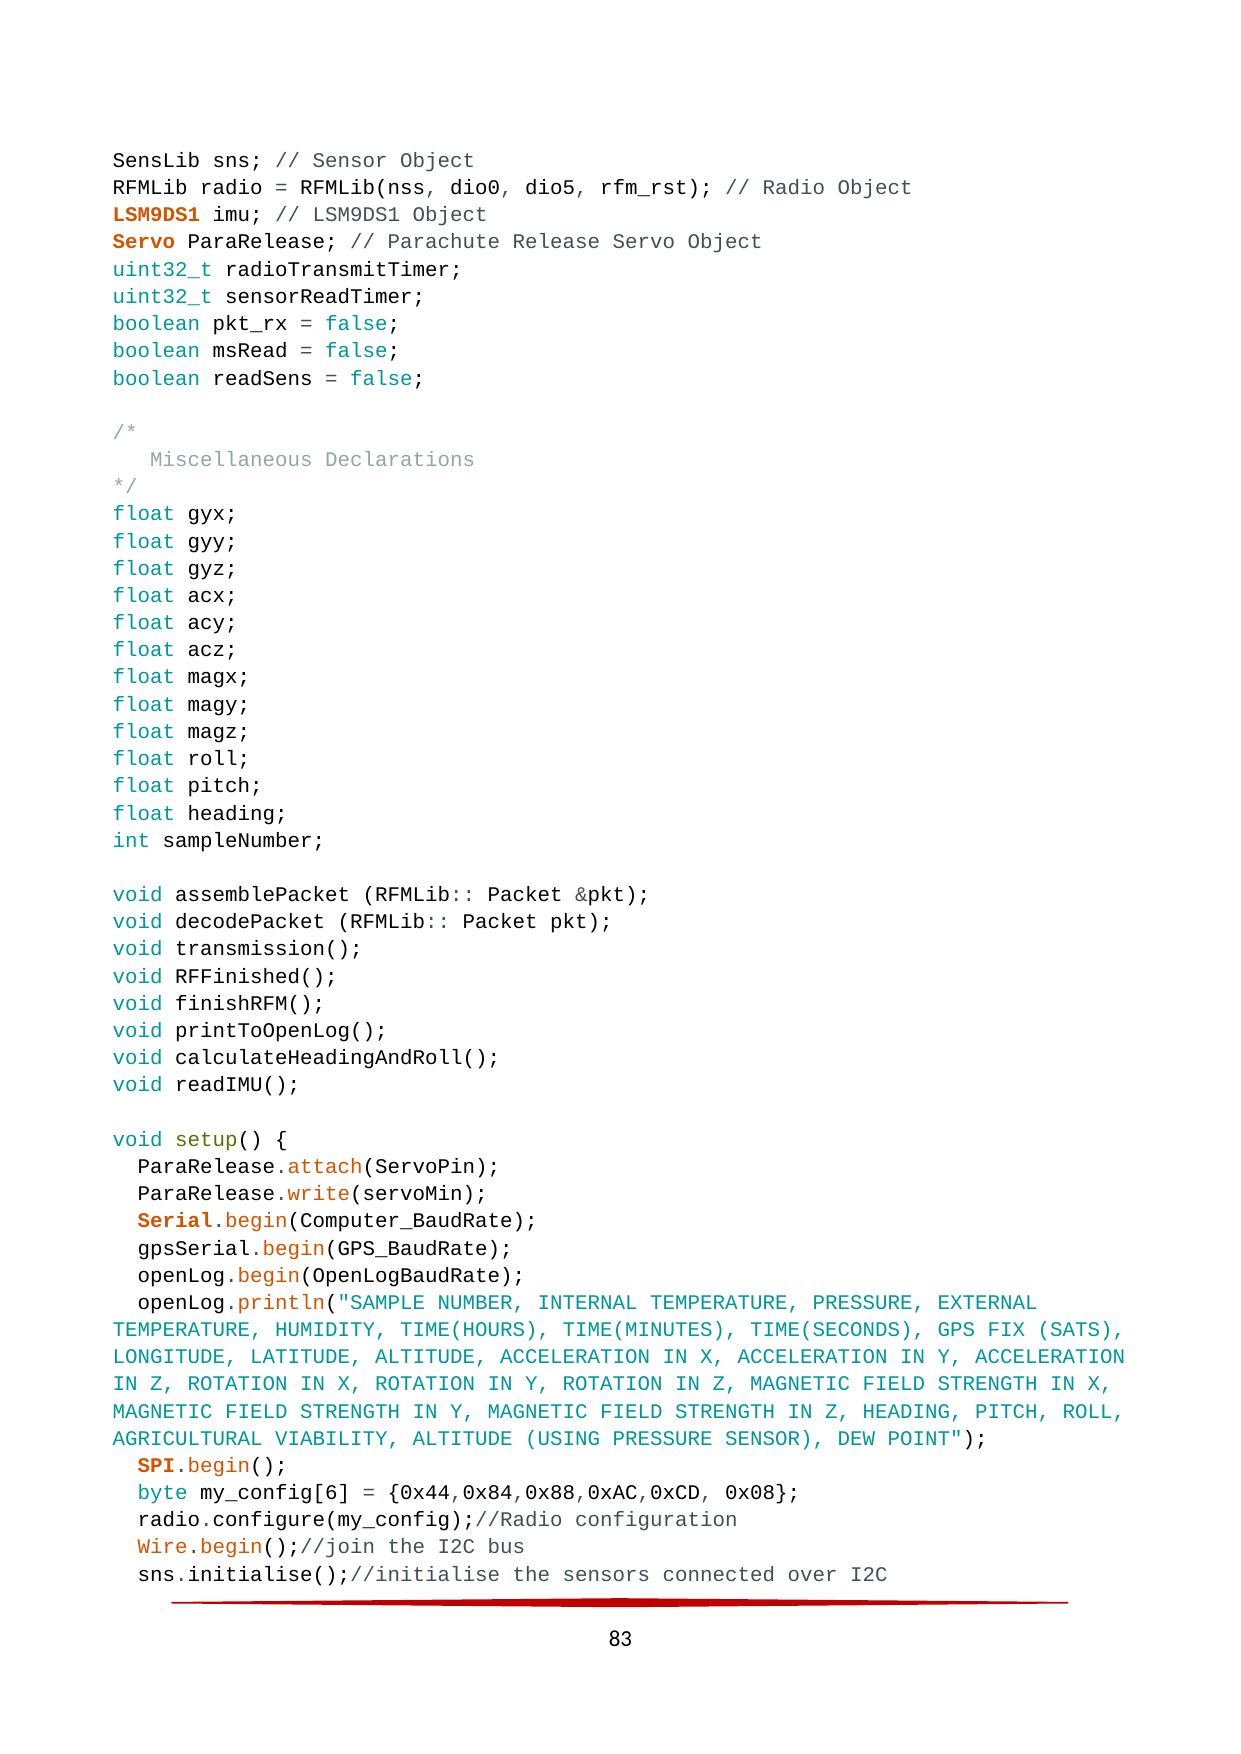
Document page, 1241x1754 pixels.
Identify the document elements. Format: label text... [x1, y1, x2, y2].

text void assemblePacket (RFMLib:: Packet &pkt); [112, 884, 1128, 908]
text float acz; [112, 639, 1128, 663]
text float magz; [112, 721, 1128, 744]
text sns.initialise();//initialise the sensors connected over I2C [112, 1564, 1128, 1587]
text boolean readSens = false; [112, 367, 1128, 391]
text float roll; [112, 748, 1128, 772]
text LSM9DS1 imu; // LSM9DS1 Object [112, 204, 1128, 228]
text uint32_t sensorReadTimer; [112, 286, 1128, 309]
text /* [112, 422, 1128, 446]
text float magx; [112, 667, 1128, 690]
text void setup() { [112, 1129, 1128, 1152]
text ParaRelease.write(servoMin); [112, 1183, 1128, 1207]
text openLog.begin(OpenLogBaudRate); [112, 1265, 1128, 1288]
text int sampleNumber; [112, 830, 1128, 853]
text SPI.begin(); [112, 1455, 1128, 1479]
text radio.configure(my_config);//Radio configuration [112, 1509, 1128, 1533]
text RFMLib radio = RFMLib(nss, dio0, dio5, rfm_rst); // Radio Object [112, 177, 1128, 201]
text void RFFinished(); [112, 966, 1128, 989]
text float gyy; [112, 531, 1128, 554]
text Wire.begin();//join the I2C bus [112, 1537, 1128, 1560]
text boolean pkt_rx = false; [112, 313, 1128, 337]
text void finishRFM(); [112, 993, 1128, 1016]
text openLog.println("SAMPLE NUMBER, INTERNAL TEMPERATURE, PRESSURE, EXTERNAL TEMPERATURE, HUMIDITY, TIME(HOURS), TIME(MINUTES), TIME(SECONDS), GPS FIX (SATS), LONGITUDE, LATITUDE, ALTITUDE, ACCELERATION IN X, ACCELERATION IN Y, ACCELERATION IN Z, ROTATION IN X, ROTATION IN Y, ROTATION IN Z, MAGNETIC FIELD STRENGTH IN X, MAGNETIC FIELD STRENGTH IN Y, MAGNETIC FIELD STRENGTH IN Z, HEADING, PITCH, ROLL, AGRICULTURAL VIABILITY, ALTITUDE (USING PRESSURE SENSOR), DEW POINT"); [112, 1292, 1128, 1451]
text float acy; [112, 612, 1128, 636]
text float gyx; [112, 503, 1128, 527]
text void decodePacket (RFMLib:: Packet pkt); [112, 911, 1128, 935]
text Miscellaneous Declarations [112, 449, 1128, 473]
text byte my_config[6] = {0x44,0x84,0x88,0xAC,0xCD, 0x08}; [112, 1482, 1128, 1506]
text void transmission(); [112, 938, 1128, 962]
text uint32_t radioTransmitTimer; [112, 259, 1128, 282]
text SensLib sns; // Sensor Object [112, 150, 1128, 174]
text float heading; [112, 802, 1128, 826]
text ParaRelease.attach(ServoPin); [112, 1156, 1128, 1179]
text */ [112, 476, 1128, 500]
text float gyz; [112, 558, 1128, 581]
text void readIMU(); [112, 1074, 1128, 1098]
text boolean msRead = false; [112, 340, 1128, 364]
text void printToOpenLog(); [112, 1020, 1128, 1044]
text float acx; [112, 585, 1128, 609]
text float magy; [112, 694, 1128, 717]
text Servo ParaRelease; // Parachute Release Servo Object [112, 232, 1128, 255]
text float pitch; [112, 775, 1128, 799]
text Serial.begin(Computer_BaudRate); [112, 1210, 1128, 1234]
text gpsSerial.begin(GPS_BaudRate); [112, 1237, 1128, 1261]
text void calculateHeadingAndRoll(); [112, 1047, 1128, 1071]
